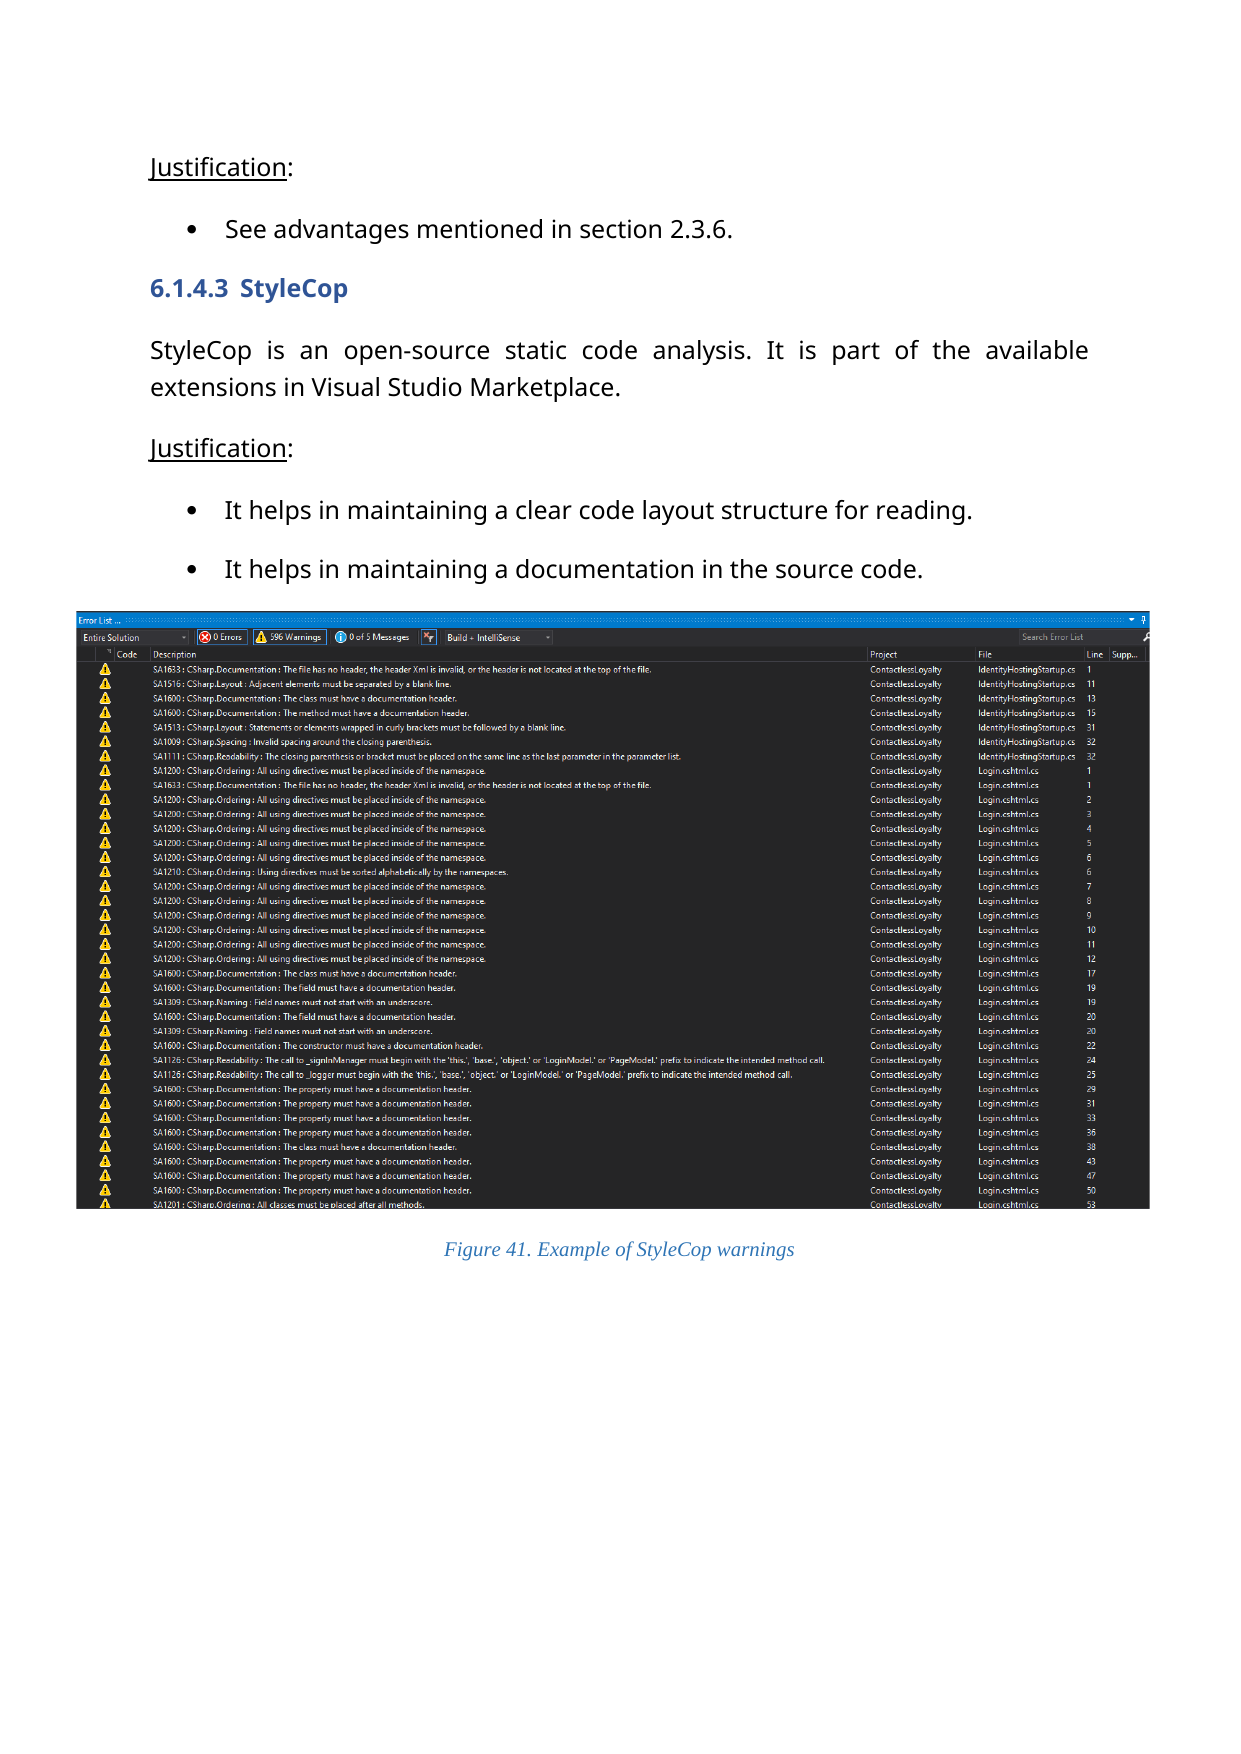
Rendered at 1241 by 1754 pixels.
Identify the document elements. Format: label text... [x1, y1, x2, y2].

list It helps in maintaining a documentation in the source code. [187, 552, 1090, 586]
text Justification: [150, 150, 1090, 184]
subtitle StyleCop [150, 271, 1090, 305]
text Figure 41. Example of StyleCop warnings [150, 1237, 1090, 1261]
text Justification: [150, 431, 1090, 465]
picture [76, 611, 1150, 1209]
text StyleCop is an open-source static code analysis. It is part of the available extensions in Visual Studio Marketplace. [150, 333, 1090, 403]
list See advantages mentioned in section 2.3.6. [187, 212, 1090, 246]
list It helps in maintaining a clear code layout structure for reading. [187, 493, 1090, 527]
